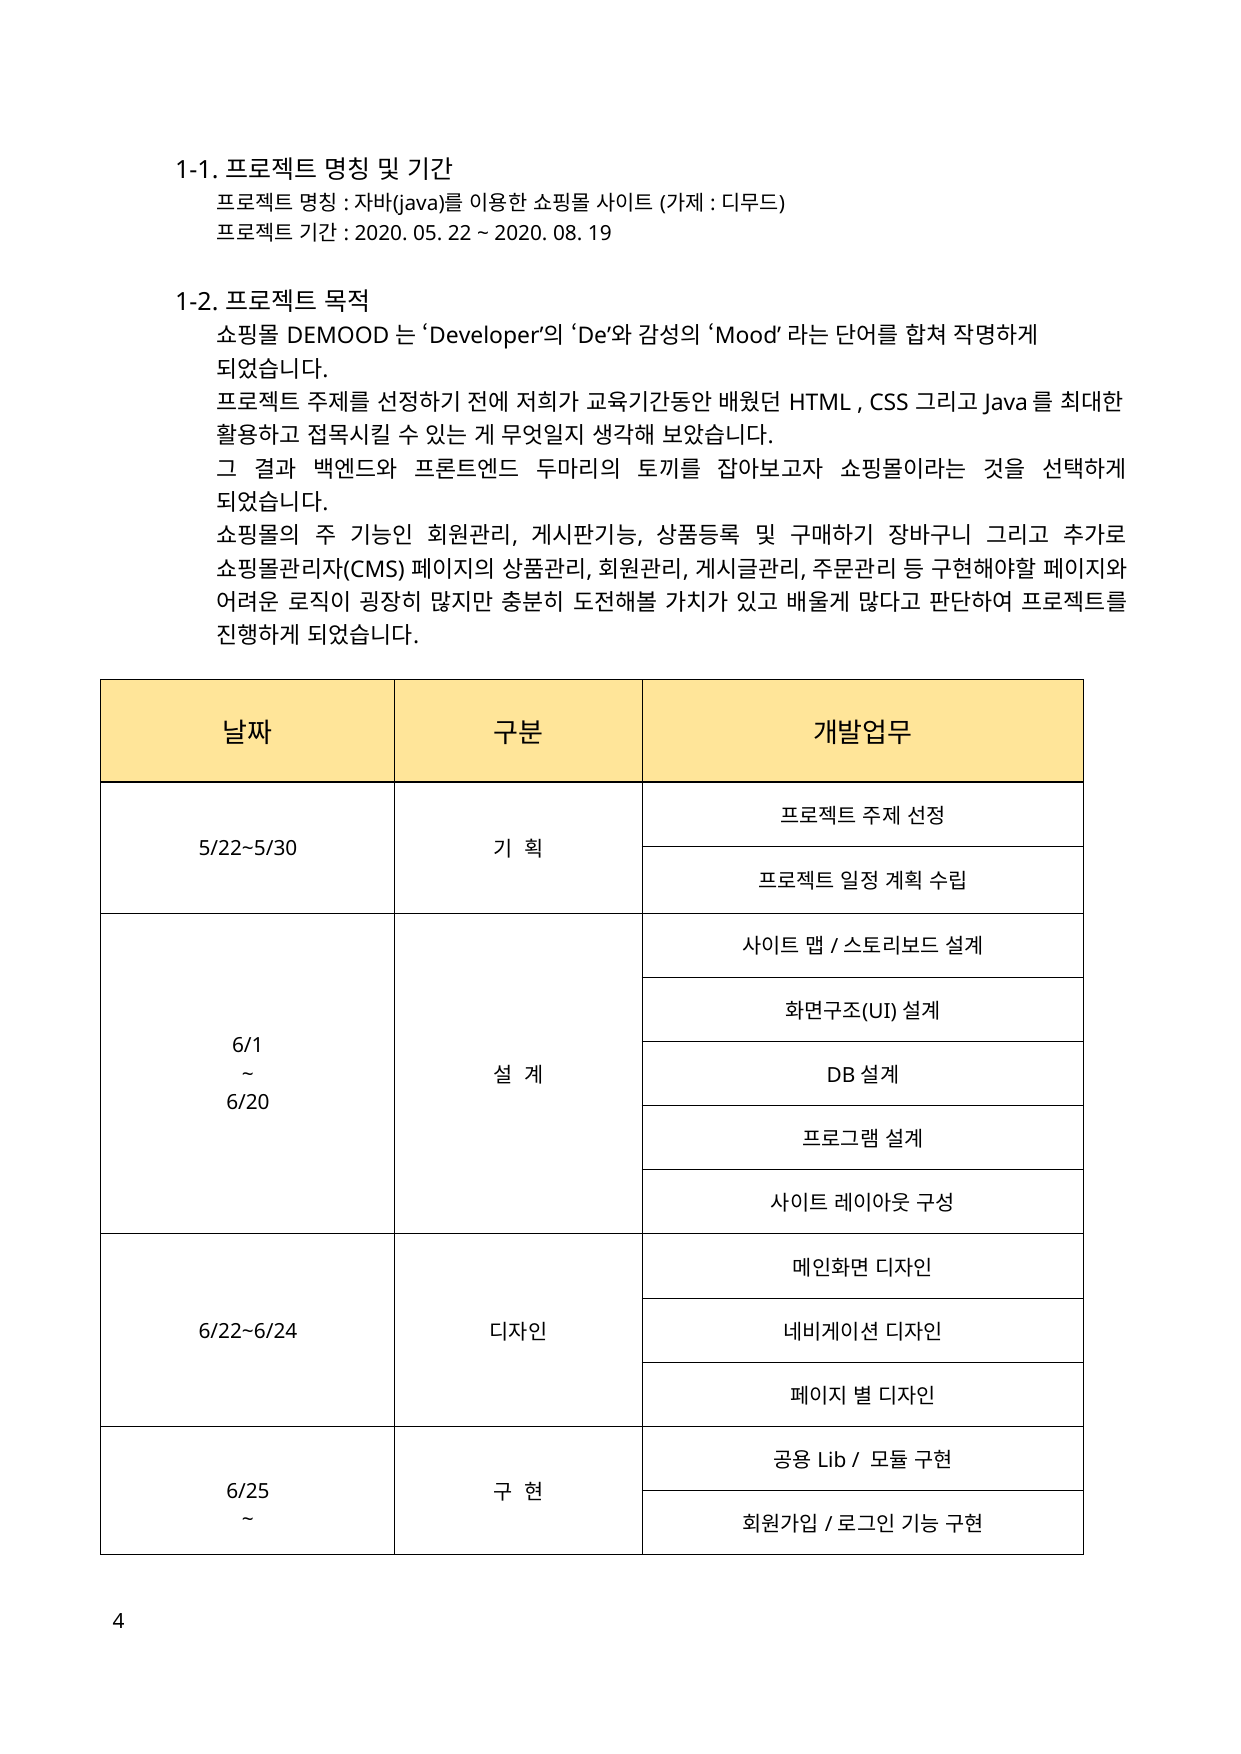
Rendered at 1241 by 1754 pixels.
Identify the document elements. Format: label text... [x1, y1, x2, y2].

text 프로젝트 주제를 선정하기 전에 저희가 교육기간동안 배웠던 HTML , CSS 그리고 Java를 최대한 활용하고 접목시킬 수 있는 게 무엇일지 생각해 보았습니다. [217, 384, 1128, 451]
table_cell 프로그램 설계 [643, 1106, 1083, 1169]
table_cell 프로젝트 주제 선정 [643, 783, 1083, 846]
text 프로젝트 명칭 : 자바(java)를 이용한 쇼핑몰 사이트 (가제 : 디무드) [217, 186, 1128, 217]
text 1-1. 프로젝트 명칭 및 기간 [175, 150, 1128, 186]
table_cell 사이트 레이아웃 구성 [643, 1170, 1083, 1233]
table_cell 6/1 ~ 6/20 [101, 914, 394, 1233]
text 그 결과 백엔드와 프론트엔드 두마리의 토끼를 잡아보고자 쇼핑몰이라는 것을 선택하게 되었습니다. [217, 451, 1128, 517]
table_cell 네비게이션 디자인 [643, 1299, 1083, 1362]
table_cell 공용 Lib / 모듈 구현 [643, 1427, 1083, 1490]
table_cell 프로젝트 일정 계획 수립 [643, 847, 1083, 912]
table_cell 5/22~5/30 [101, 783, 394, 912]
table_cell 기 획 [395, 783, 642, 912]
table_header 개발업무 [643, 680, 1083, 781]
table_cell 6/25 ~ 7/11 [101, 1427, 394, 1554]
table_header 구분 [395, 680, 642, 781]
table_header 날짜 [101, 680, 394, 781]
table_cell 페이지 별 디자인 [643, 1363, 1083, 1426]
table_cell 설 계 [395, 914, 642, 1233]
table_cell 사이트 맵 / 스토리보드 설계 [643, 914, 1083, 977]
table_cell 구 현 [395, 1427, 642, 1554]
text 쇼핑몰의 주 기능인 회원관리, 게시판기능, 상품등록 및 구매하기 장바구니 그리고 추가로 쇼핑몰관리자(CMS) 페이지의 상품관리, 회원관리, 게시글관리, 주문관리 등 구현해야할 페이지와 어려운 로직이 굉장히 많지만 충분히 도전해볼 가치가 있고 배울게 많다고 판단하여 프로젝트를 진행하게 되었습니다. [217, 517, 1128, 650]
table_cell 디자인 [395, 1234, 642, 1426]
table_cell 회원가입 / 로그인 기능 구현 [643, 1491, 1083, 1554]
table_cell 화면구조(UI) 설계 [643, 978, 1083, 1041]
table_cell DB 설계 [643, 1042, 1083, 1105]
table_cell 메인화면 디자인 [643, 1234, 1083, 1297]
table_cell 6/22~6/24 [101, 1234, 394, 1426]
text 프로젝트 기간 : 2020. 05. 22 ~ 2020. 08. 19 [217, 217, 1128, 247]
text 쇼핑몰 DEMOOD 는 ‘Developer’의 ‘De’와 감성의 ‘Mood’ 라는 단어를 합쳐 작명하게 되었습니다. [217, 317, 1128, 384]
text 1-2. 프로젝트 목적 [175, 281, 1128, 317]
